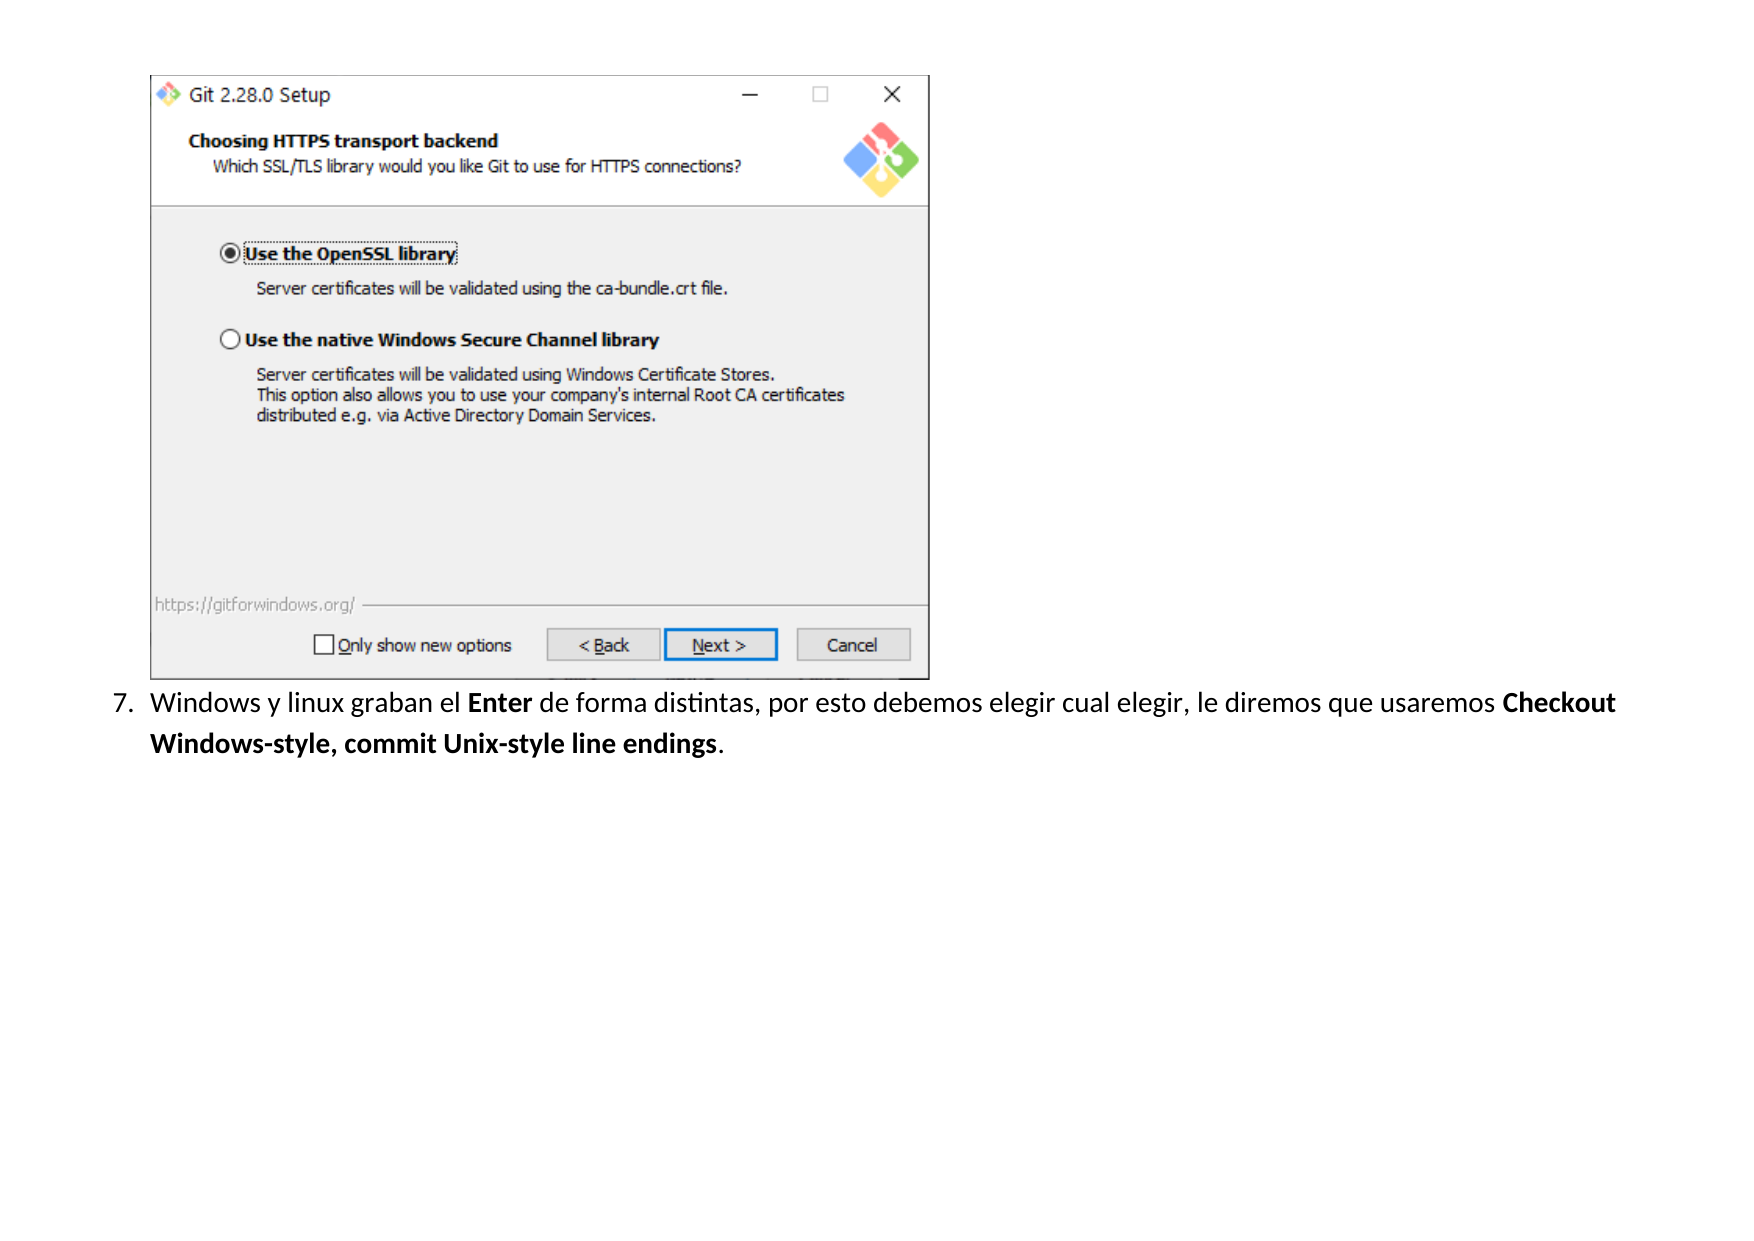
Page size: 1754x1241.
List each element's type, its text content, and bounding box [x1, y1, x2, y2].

list Windows y linux graban el Enter de forma distintas, por esto debemos elegir cual elegir, le diremos que usaremos Checkout Windows-style, commit Unix-style line endings. [112, 684, 1679, 760]
picture [150, 75, 930, 680]
